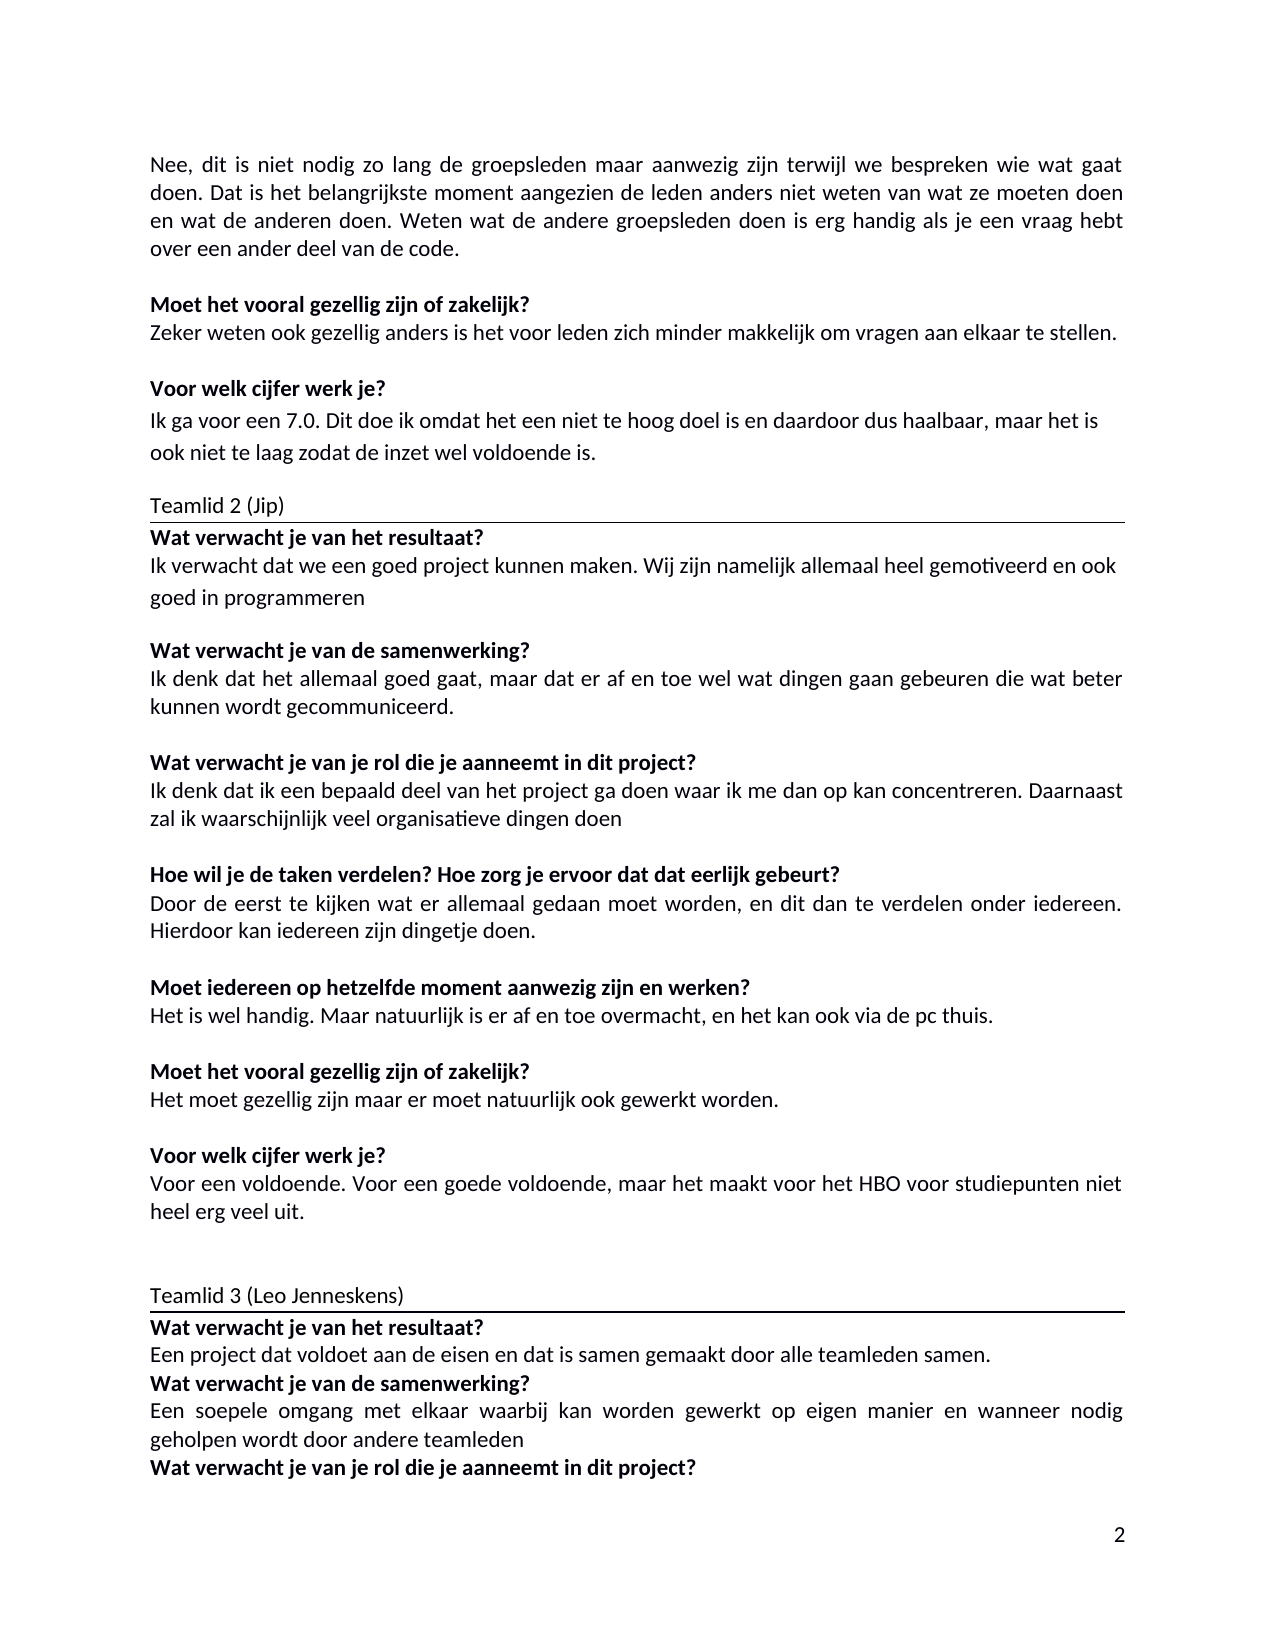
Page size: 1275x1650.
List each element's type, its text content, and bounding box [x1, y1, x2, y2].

text Moet het vooral gezellig zijn of zakelijk? [150, 1057, 1125, 1085]
text Het is wel handig. Maar natuurlijk is er af en toe overmacht, en het kan ook via de pc thuis. [150, 1001, 1125, 1029]
text Hoe wil je de taken verdelen? Hoe zorg je ervoor dat dat eerlijk gebeurt? [150, 861, 1125, 889]
text Voor welk cijfer werk je? [150, 1141, 1125, 1169]
text Voor welk cijfer werk je? Ik ga voor een 7.0. Dit doe ik omdat het een niet te hoog doel is en daardoor dus haalbaar, maar het is ook niet te laag zodat de inzet wel voldoende is. [150, 374, 1125, 467]
text Een soepele omgang met elkaar waarbij kan worden gewerkt op eigen manier en wanneer nodig geholpen wordt door andere teamleden [150, 1397, 1125, 1453]
text Wat verwacht je van je rol die je aanneemt in dit project? [150, 748, 1125, 777]
text Moet iedereen op hetzelfde moment aanwezig zijn en werken? [150, 973, 1125, 1001]
text Ik denk dat ik een bepaald deel van het project ga doen waar ik me dan op kan concentreren. Daarnaast zal ik waarschijnlijk veel organisatieve dingen doen [150, 777, 1125, 833]
text Wat verwacht je van de samenwerking? [150, 1369, 1125, 1397]
text Ik denk dat het allemaal goed gaat, maar dat er af en toe wel wat dingen gaan gebeuren die wat beter kunnen wordt gecommuniceerd. [150, 664, 1125, 721]
text Wat verwacht je van je rol die je aanneemt in dit project? [150, 1453, 1125, 1481]
text Een project dat voldoet aan de eisen en dat is samen gemaakt door alle teamleden samen. [150, 1341, 1125, 1369]
text Het moet gezellig zijn maar er moet natuurlijk ook gewerkt worden. [150, 1085, 1125, 1113]
text Nee, dit is niet nodig zo lang de groepsleden maar aanwezig zijn terwijl we bespreken wie wat gaat doen. Dat is het belangrijkste moment aangezien de leden anders niet weten van wat ze moeten doen en wat de anderen doen. Weten wat de andere groepsleden doen is erg handig als je een vraag hebt over een ander deel van de code. [150, 150, 1125, 262]
text Voor een voldoende. Voor een goede voldoende, maar het maakt voor het HBO voor studiepunten niet heel erg veel uit. [150, 1169, 1125, 1225]
text Moet het vooral gezellig zijn of zakelijk? [150, 290, 1125, 318]
text Zeker weten ook gezellig anders is het voor leden zich minder makkelijk om vragen aan elkaar te stellen. [150, 318, 1125, 346]
text Wat verwacht je van het resultaat? [150, 1313, 1125, 1341]
text Teamlid 3 (Leo Jenneskens) [150, 1281, 1125, 1311]
text Wat verwacht je van de samenwerking? [150, 636, 1125, 664]
text Wat verwacht je van het resultaat? [150, 523, 1125, 551]
text Door de eerst te kijken wat er allemaal gedaan moet worden, en dit dan te verdelen onder iedereen. Hierdoor kan iedereen zijn dingetje doen. [150, 889, 1125, 945]
text Teamlid 2 (Jip) [150, 492, 1125, 522]
text Ik verwacht dat we een goed project kunnen maken. Wij zijn namelijk allemaal heel gemotiveerd en ook goed in programmeren [150, 551, 1125, 611]
